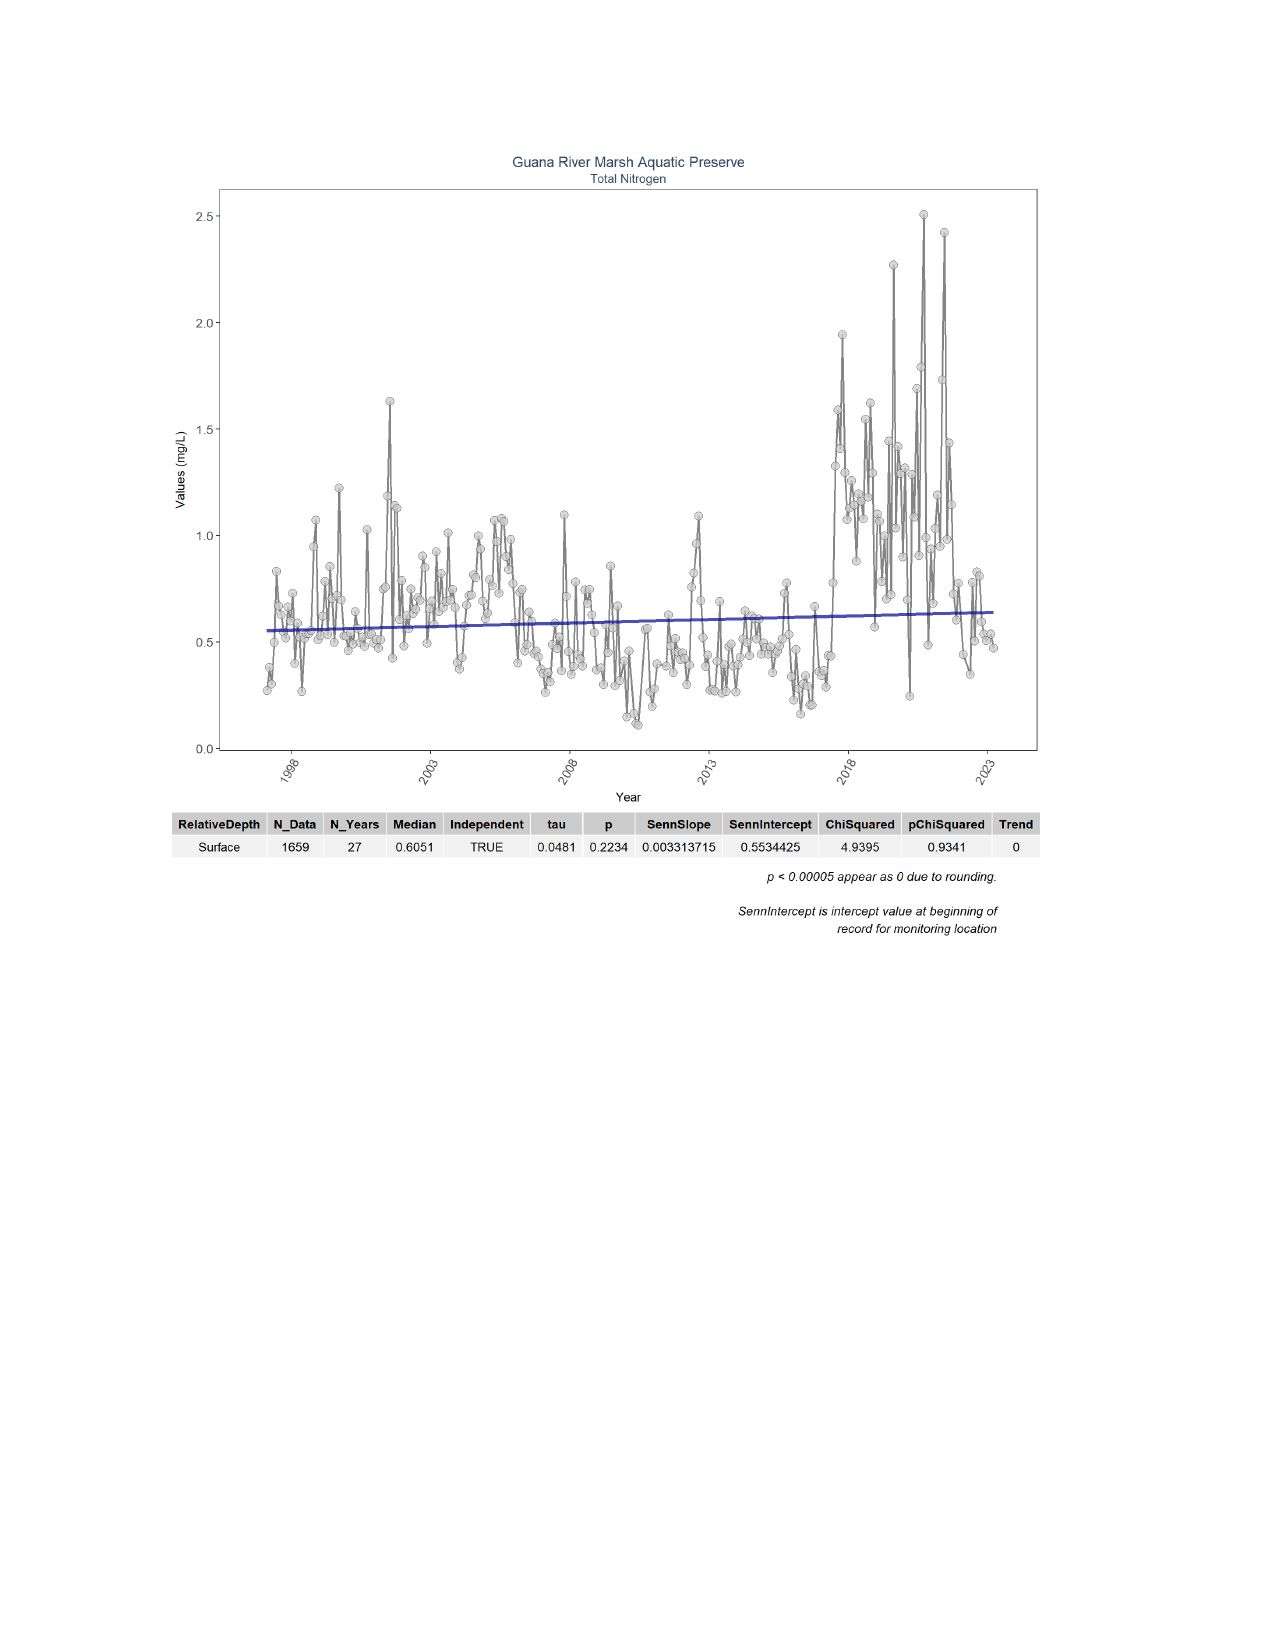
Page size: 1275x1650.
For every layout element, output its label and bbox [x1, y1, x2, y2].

picture [168, 150, 1044, 938]
